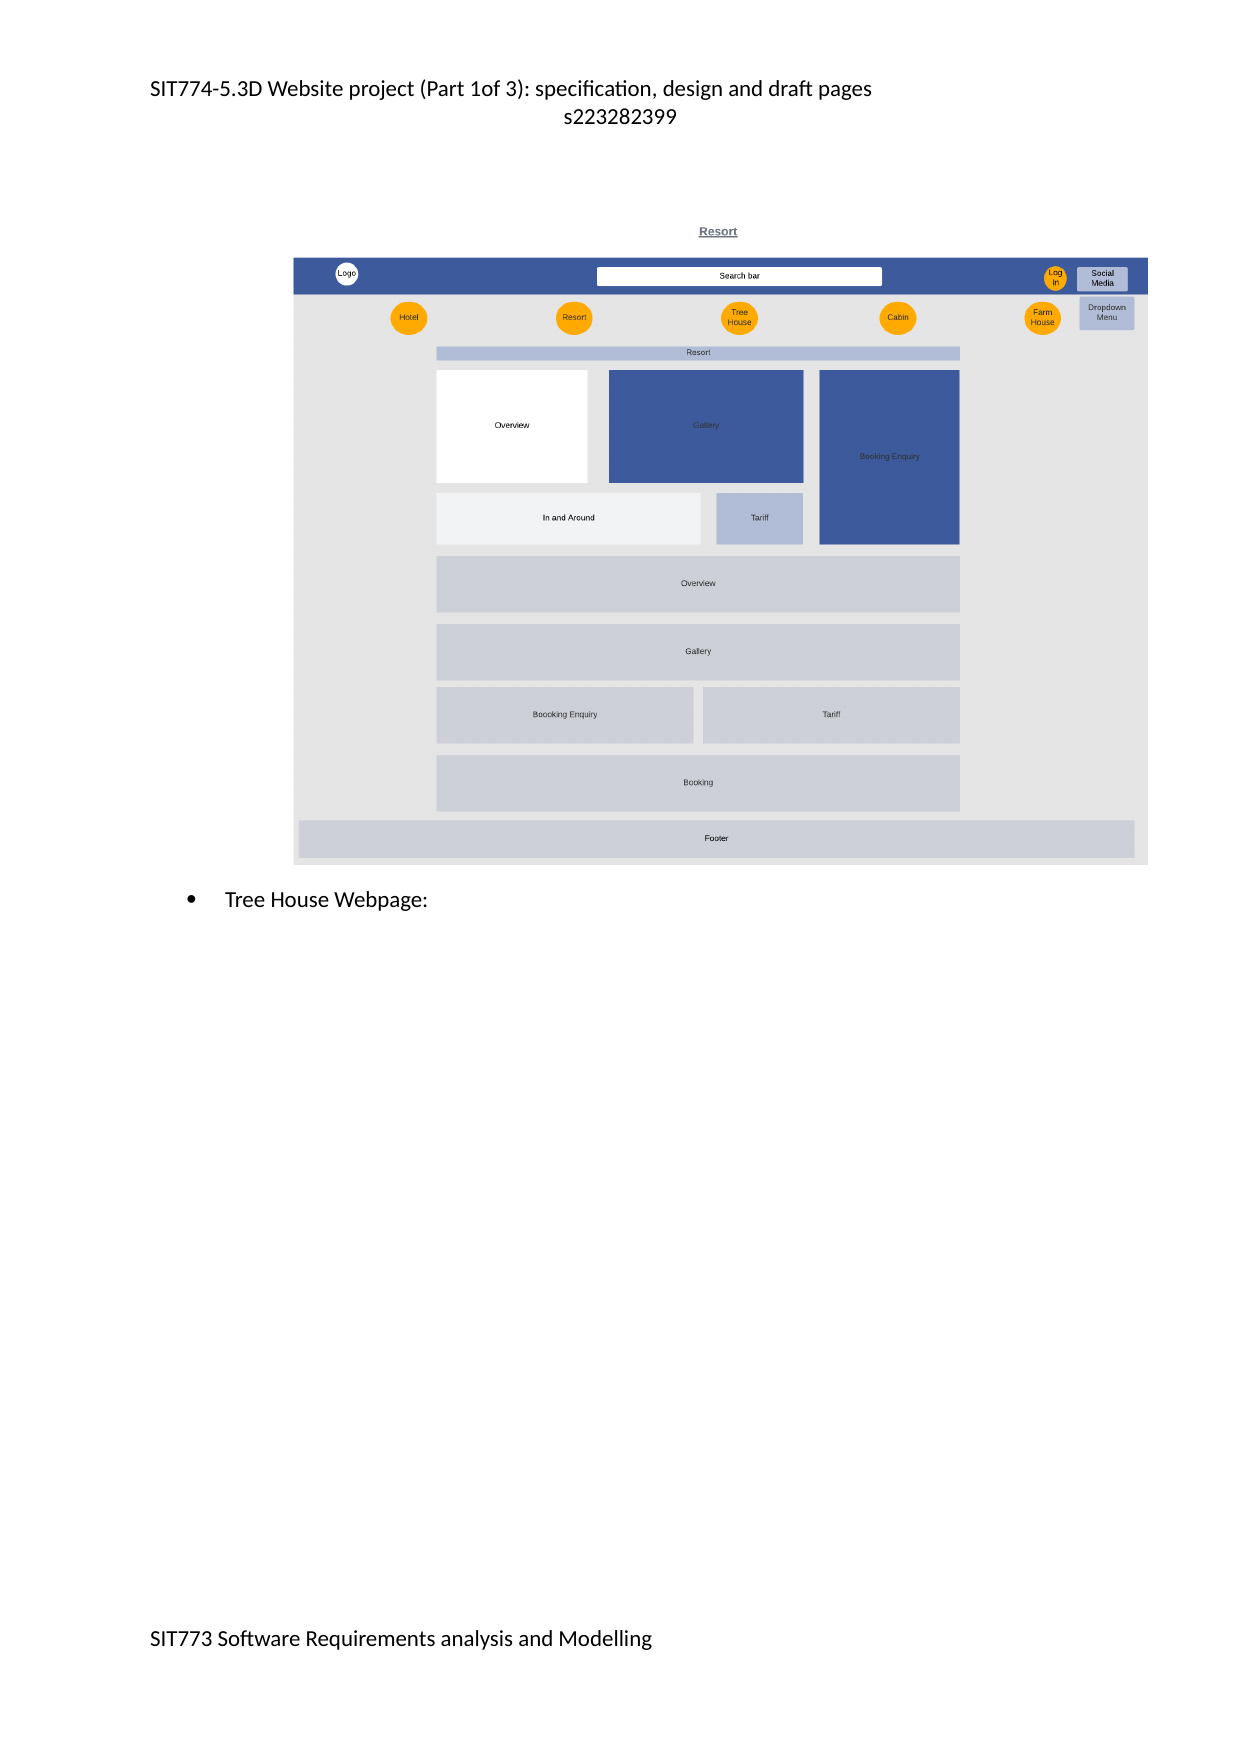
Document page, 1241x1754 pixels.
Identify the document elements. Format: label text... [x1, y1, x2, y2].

list Tree House Webpage: [187, 885, 1090, 913]
picture [225, 150, 1166, 883]
